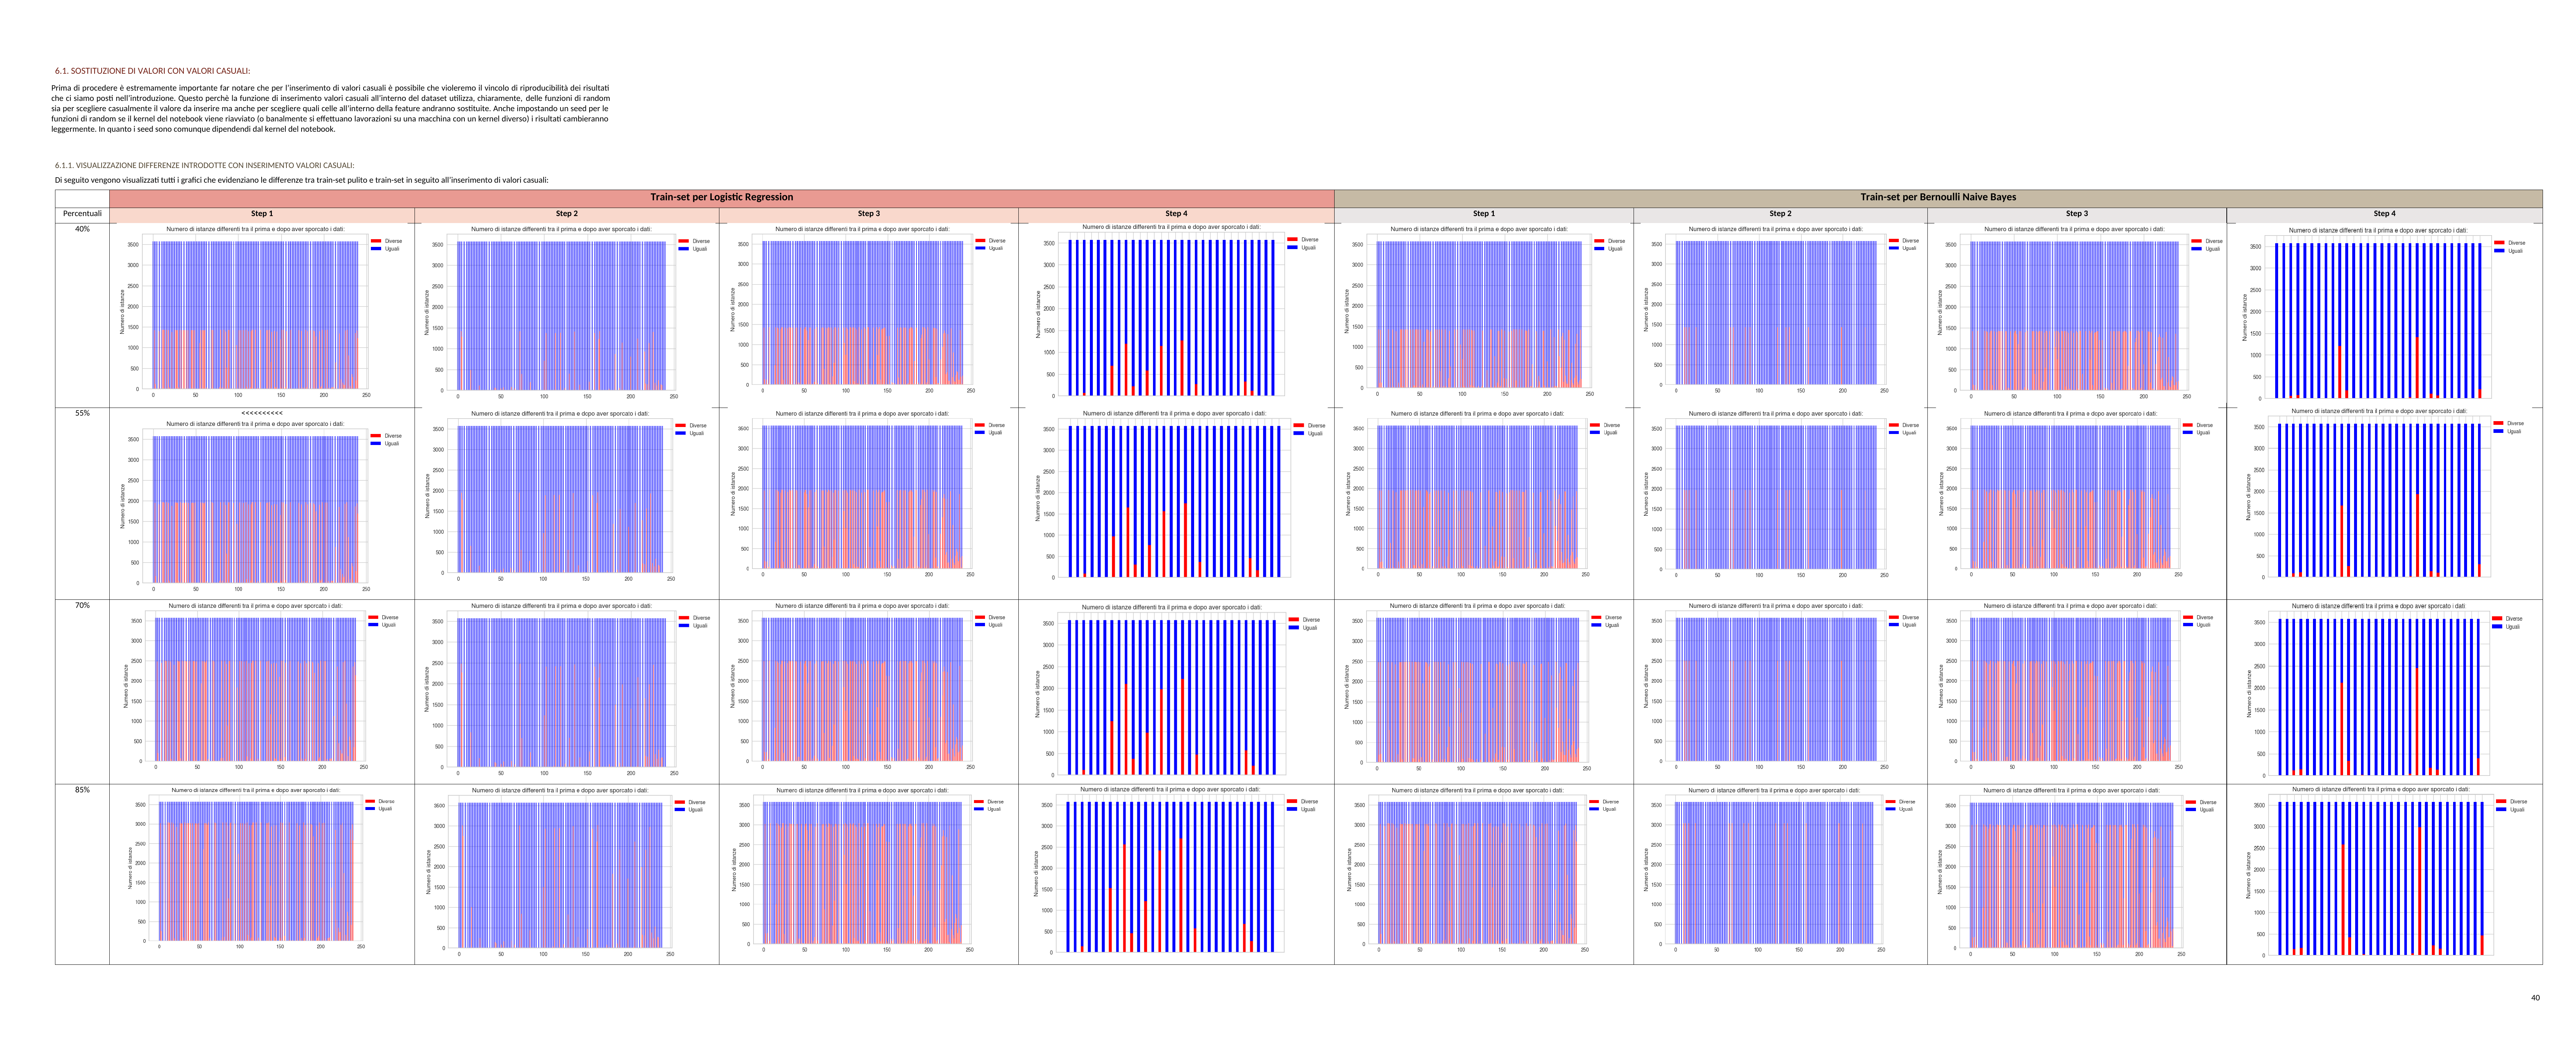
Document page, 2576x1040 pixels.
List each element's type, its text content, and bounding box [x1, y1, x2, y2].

table_cell [1019, 223, 1334, 408]
picture [1934, 223, 2227, 403]
picture [2237, 784, 2532, 960]
picture [1029, 600, 1324, 780]
picture [1934, 784, 2222, 960]
table_cell <<<<<<<<<< [110, 408, 415, 599]
table_cell Step 3 [1928, 208, 2226, 223]
table_cell [110, 600, 415, 784]
table_cell [110, 784, 415, 964]
table_cell [1019, 600, 1334, 784]
picture [1341, 600, 1627, 774]
table_cell Step 1 [110, 208, 415, 223]
table_cell [110, 223, 415, 408]
table_cell [719, 223, 1018, 408]
table_cell [415, 600, 719, 784]
picture [727, 223, 1011, 397]
table_header Train-set per Logistic Regression [110, 190, 1334, 208]
table_cell [1928, 223, 2226, 408]
picture [1641, 223, 1924, 397]
picture [727, 600, 1011, 773]
table_cell [2227, 408, 2543, 599]
table_cell [1634, 408, 1927, 599]
picture [2236, 223, 2534, 403]
picture [1027, 784, 1326, 956]
picture [729, 784, 1009, 956]
table_cell [1335, 408, 1634, 599]
table_cell [1335, 223, 1634, 408]
picture [1936, 408, 2218, 580]
table_cell [1019, 784, 1334, 964]
table_cell Step 2 [1634, 208, 1927, 223]
table_cell 70% [55, 600, 109, 784]
table_cell [1634, 784, 1927, 964]
picture [1025, 408, 1328, 581]
table_cell Step 4 [2227, 208, 2543, 223]
picture [117, 418, 407, 595]
table_cell [2227, 600, 2543, 784]
picture [125, 784, 400, 952]
table_cell [719, 600, 1018, 784]
table_cell 55% [55, 408, 109, 599]
table_cell [1634, 223, 1927, 408]
picture [1935, 600, 2219, 773]
picture [421, 223, 716, 403]
picture [1641, 408, 1924, 581]
table_cell [2227, 784, 2543, 964]
picture [1028, 223, 1325, 400]
table_cell Step 2 [415, 208, 719, 223]
picture [2241, 600, 2528, 780]
picture [1343, 408, 1625, 580]
table_cell [1019, 408, 1334, 599]
picture [727, 408, 1010, 580]
table_cell [1335, 784, 1634, 964]
table_cell [2227, 223, 2543, 408]
table_cell [415, 408, 719, 599]
table_cell [1634, 600, 1927, 784]
table_cell Step 1 [1335, 208, 1634, 223]
table_cell [719, 784, 1018, 964]
table_cell 85% [55, 784, 109, 964]
table_cell 40% [55, 223, 109, 408]
table_cell [1335, 600, 1634, 784]
picture [1641, 600, 1924, 773]
picture [120, 600, 404, 773]
table_header [55, 190, 109, 208]
table_cell [415, 784, 719, 964]
table_cell [415, 223, 719, 408]
table_cell Step 3 [719, 208, 1018, 223]
picture [117, 223, 408, 401]
table_header Train-set per Bernoulli Naive Bayes [1335, 190, 2543, 208]
picture [421, 600, 716, 780]
picture [2237, 408, 2532, 581]
table_cell [1928, 408, 2226, 599]
table_cell [719, 408, 1018, 599]
picture [1344, 784, 1624, 956]
table_cell [1928, 600, 2226, 784]
picture [1341, 223, 1631, 400]
table_cell Percentuali [55, 208, 109, 223]
table_cell Step 4 [1019, 208, 1334, 223]
picture [423, 784, 711, 960]
table_cell [1928, 784, 2226, 964]
picture [1641, 784, 1921, 956]
picture [422, 408, 712, 585]
